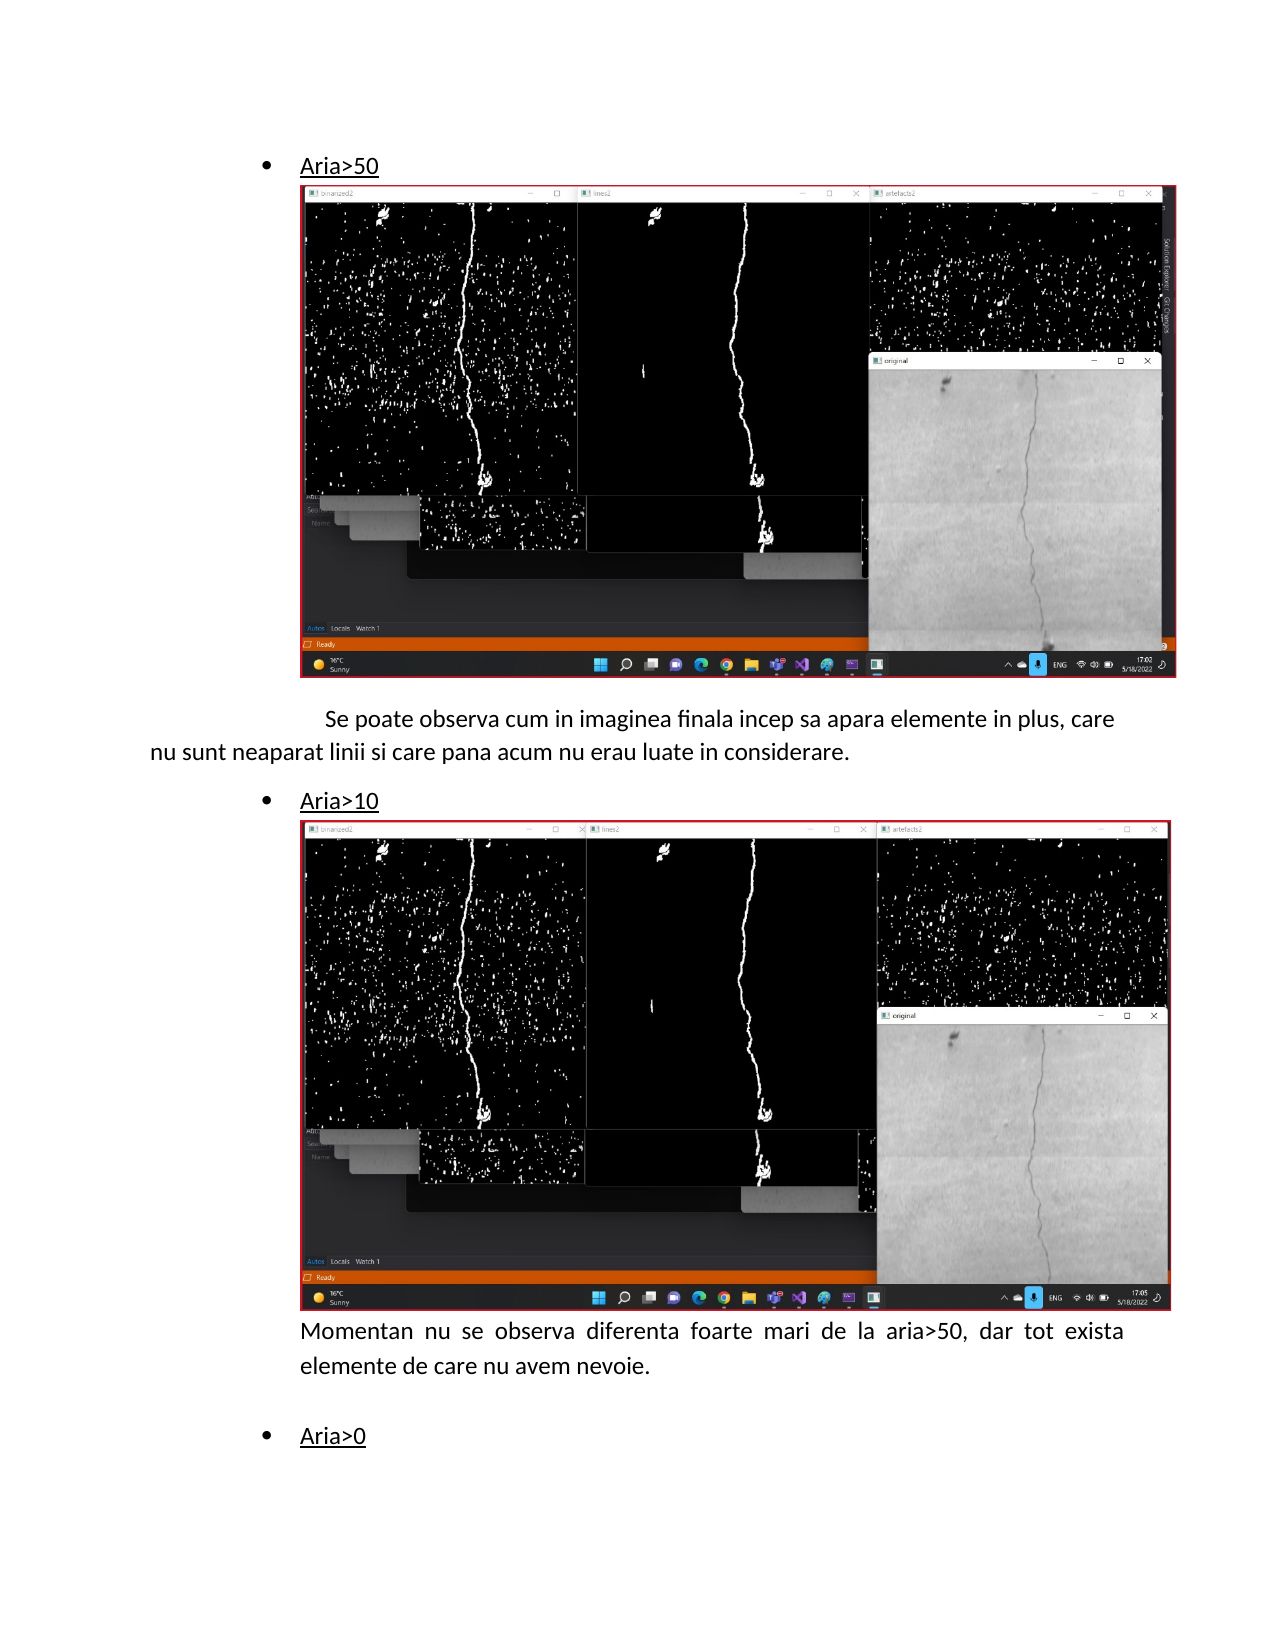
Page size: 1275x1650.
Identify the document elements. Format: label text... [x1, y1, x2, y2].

text Se poate observa cum in imaginea finala incep sa apara elemente in plus, care nu sunt neaparat linii si care pana acum nu erau luate in considerare. [150, 703, 1125, 766]
picture [300, 185, 1177, 678]
picture [300, 820, 1172, 1311]
list Aria>50 [262, 150, 1125, 181]
list Momentan nu se observa diferenta foarte mari de la aria>50, dar tot exista elemente de care nu avem nevoie. [300, 1311, 1125, 1380]
list Aria>0 [262, 1420, 1125, 1450]
list Aria>10 [262, 785, 1125, 816]
